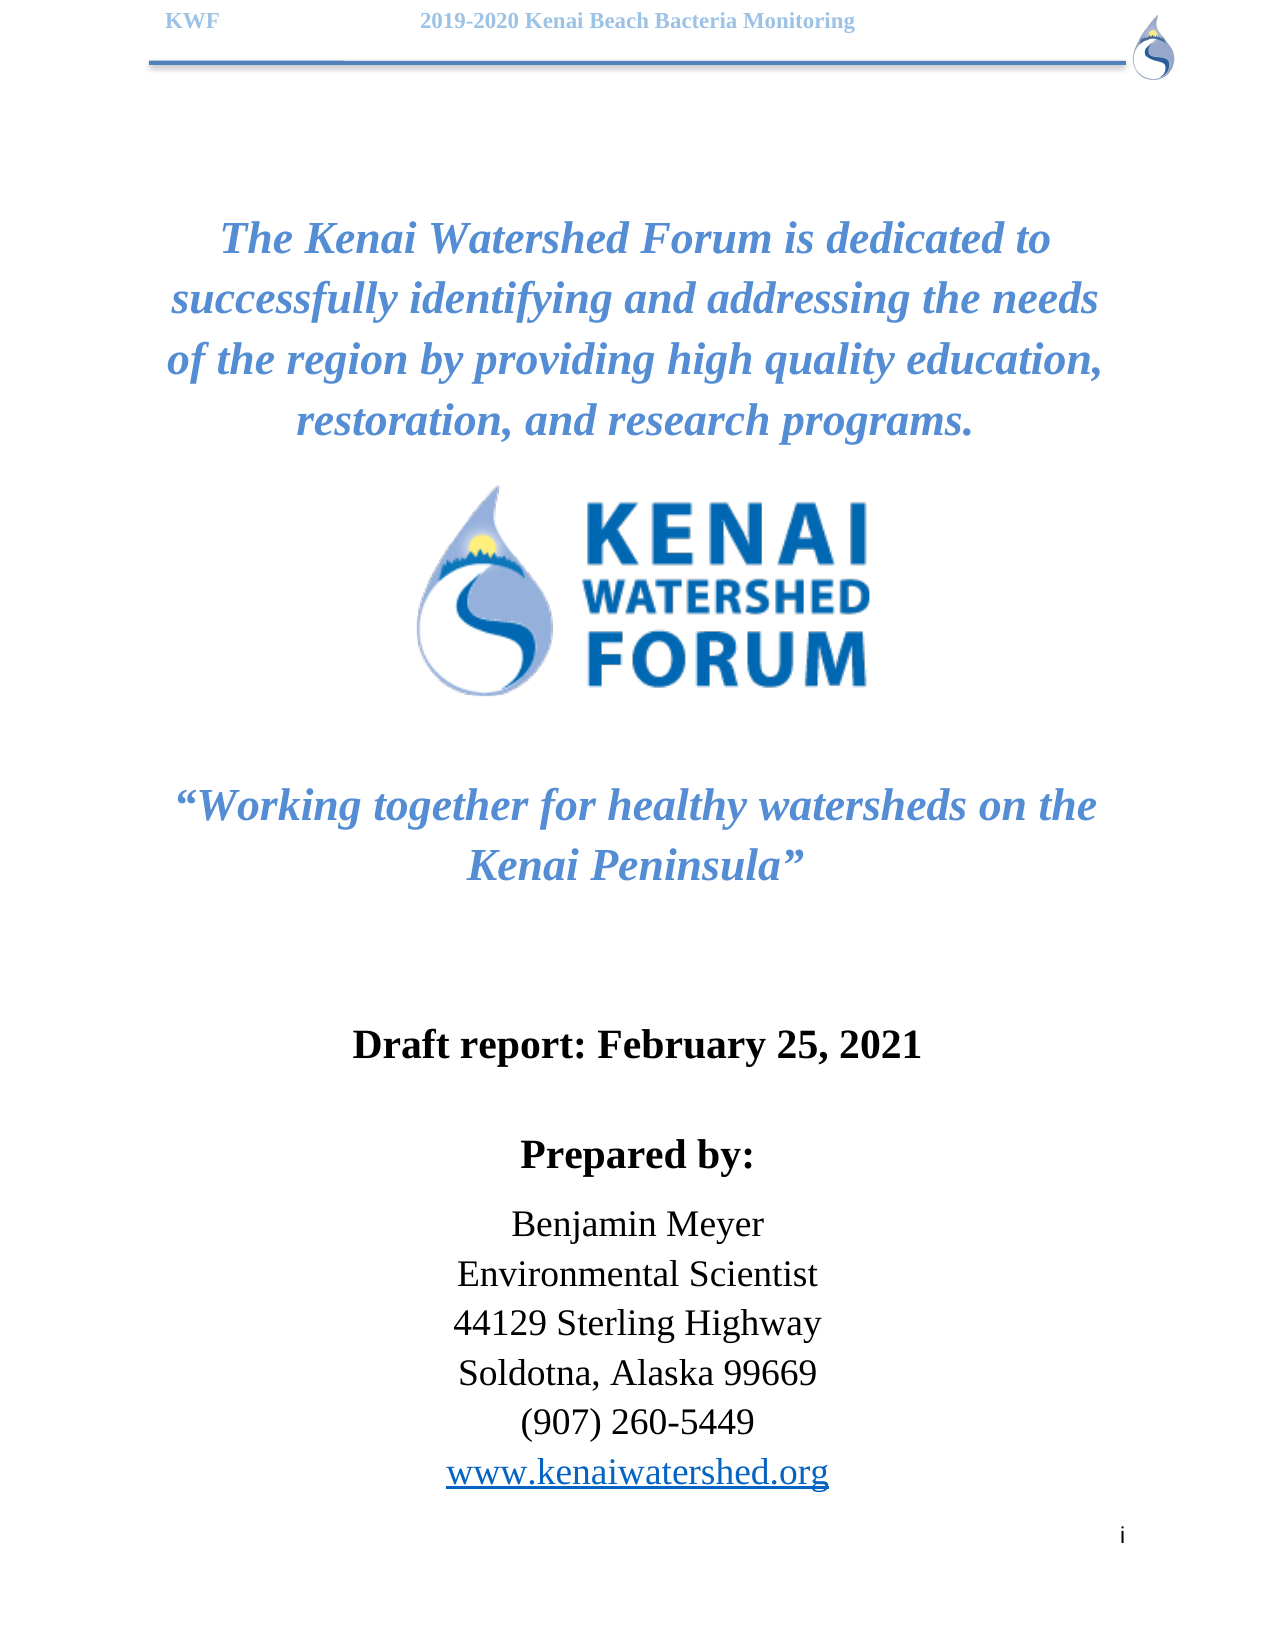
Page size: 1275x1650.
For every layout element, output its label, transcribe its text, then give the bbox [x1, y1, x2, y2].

text Soldotna, Alaska 99669 [150, 1350, 1125, 1393]
text Prepared by: [150, 1130, 1125, 1178]
text www.kenaiwatershed.org [150, 1449, 1125, 1492]
text “Working together for healthy watersheds on the Kenai Peninsula” [150, 777, 1125, 891]
text Environmental Scientist [150, 1251, 1125, 1294]
text Draft report: February 25, 2021 [150, 1019, 1125, 1067]
text (907) 260-5449 [150, 1400, 1125, 1443]
picture [1130, 14, 1179, 80]
text The Kenai Watershed Forum is dedicated to successfully identifying and addressing the needs of the region by providing high quality education, restoration, and research programs. [150, 211, 1125, 445]
picture [398, 452, 877, 714]
text 44129 Sterling Highway [150, 1301, 1125, 1344]
text Benjamin Meyer [150, 1201, 1125, 1244]
